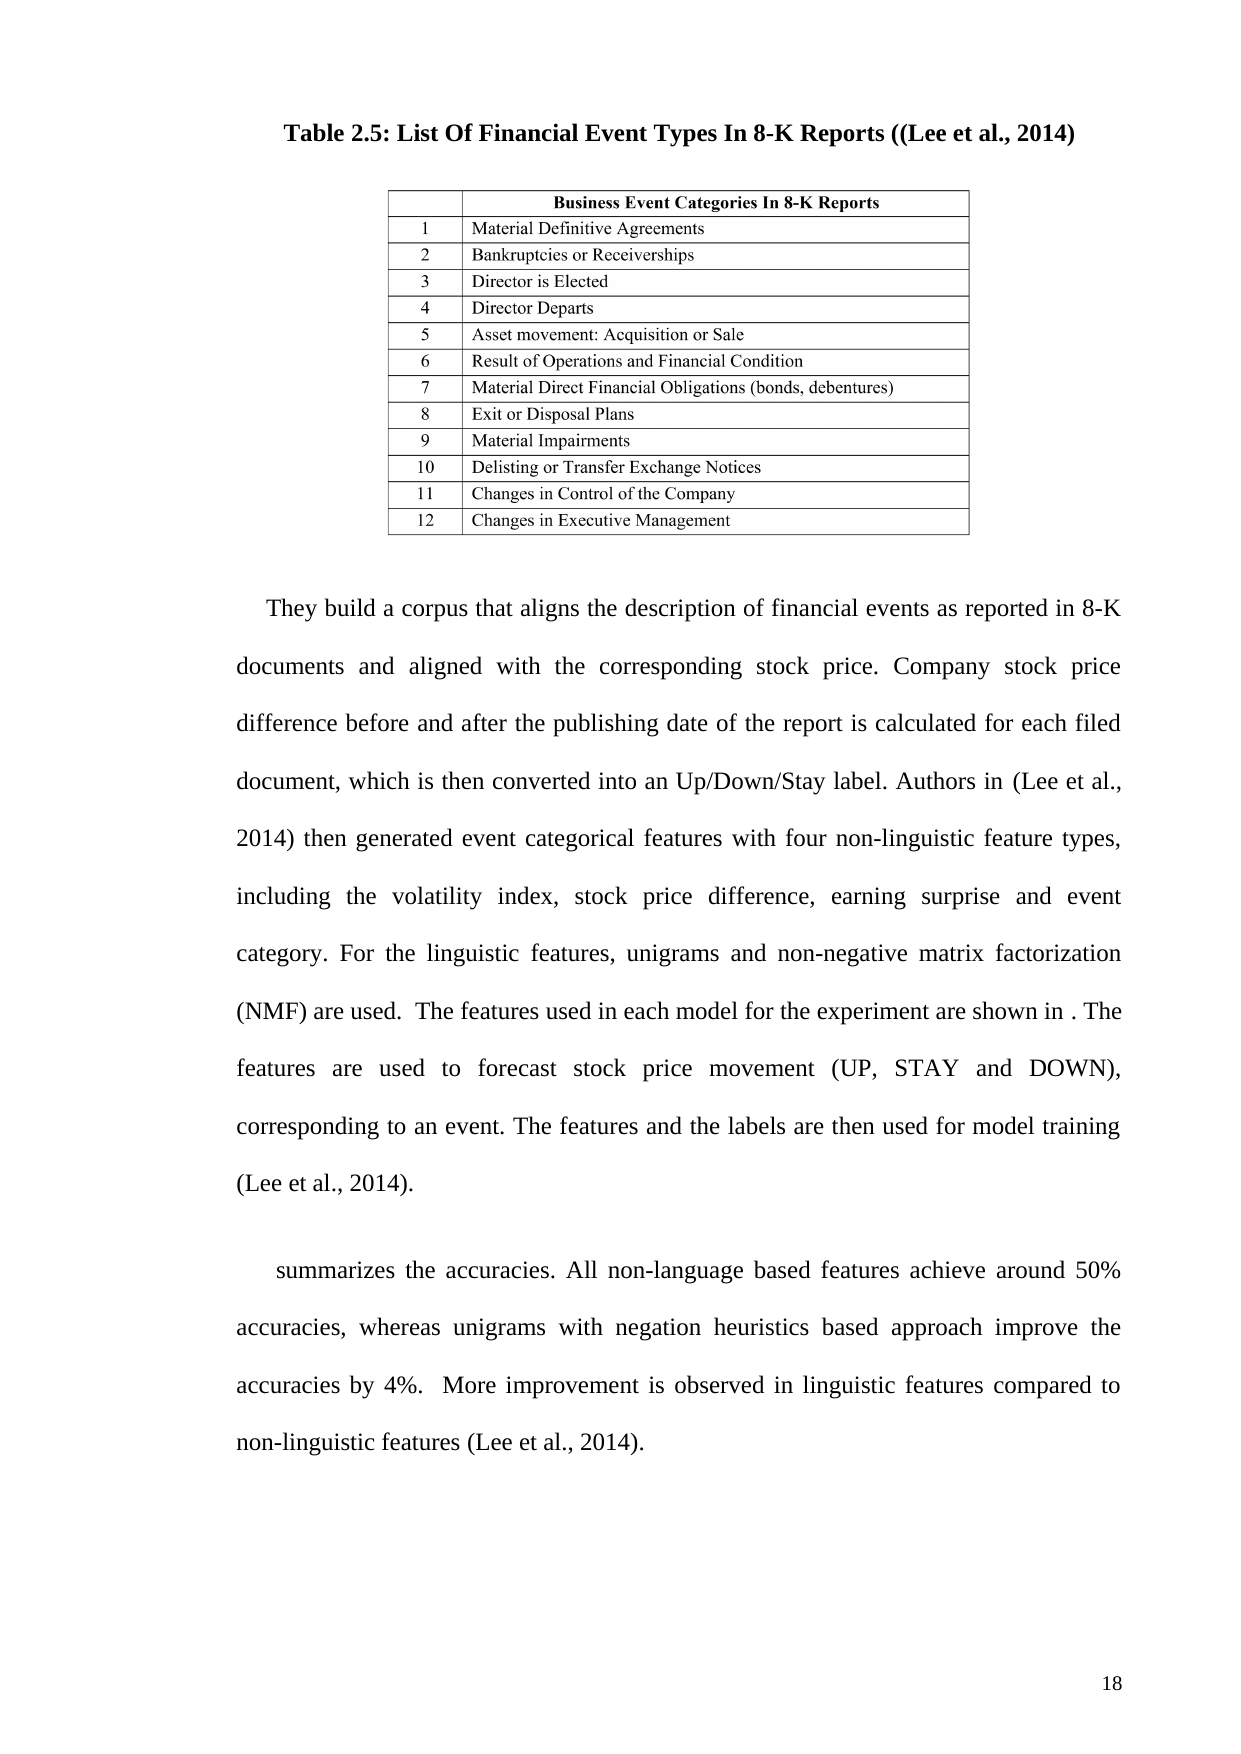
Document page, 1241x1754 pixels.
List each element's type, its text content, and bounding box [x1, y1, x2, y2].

picture [387, 190, 971, 536]
